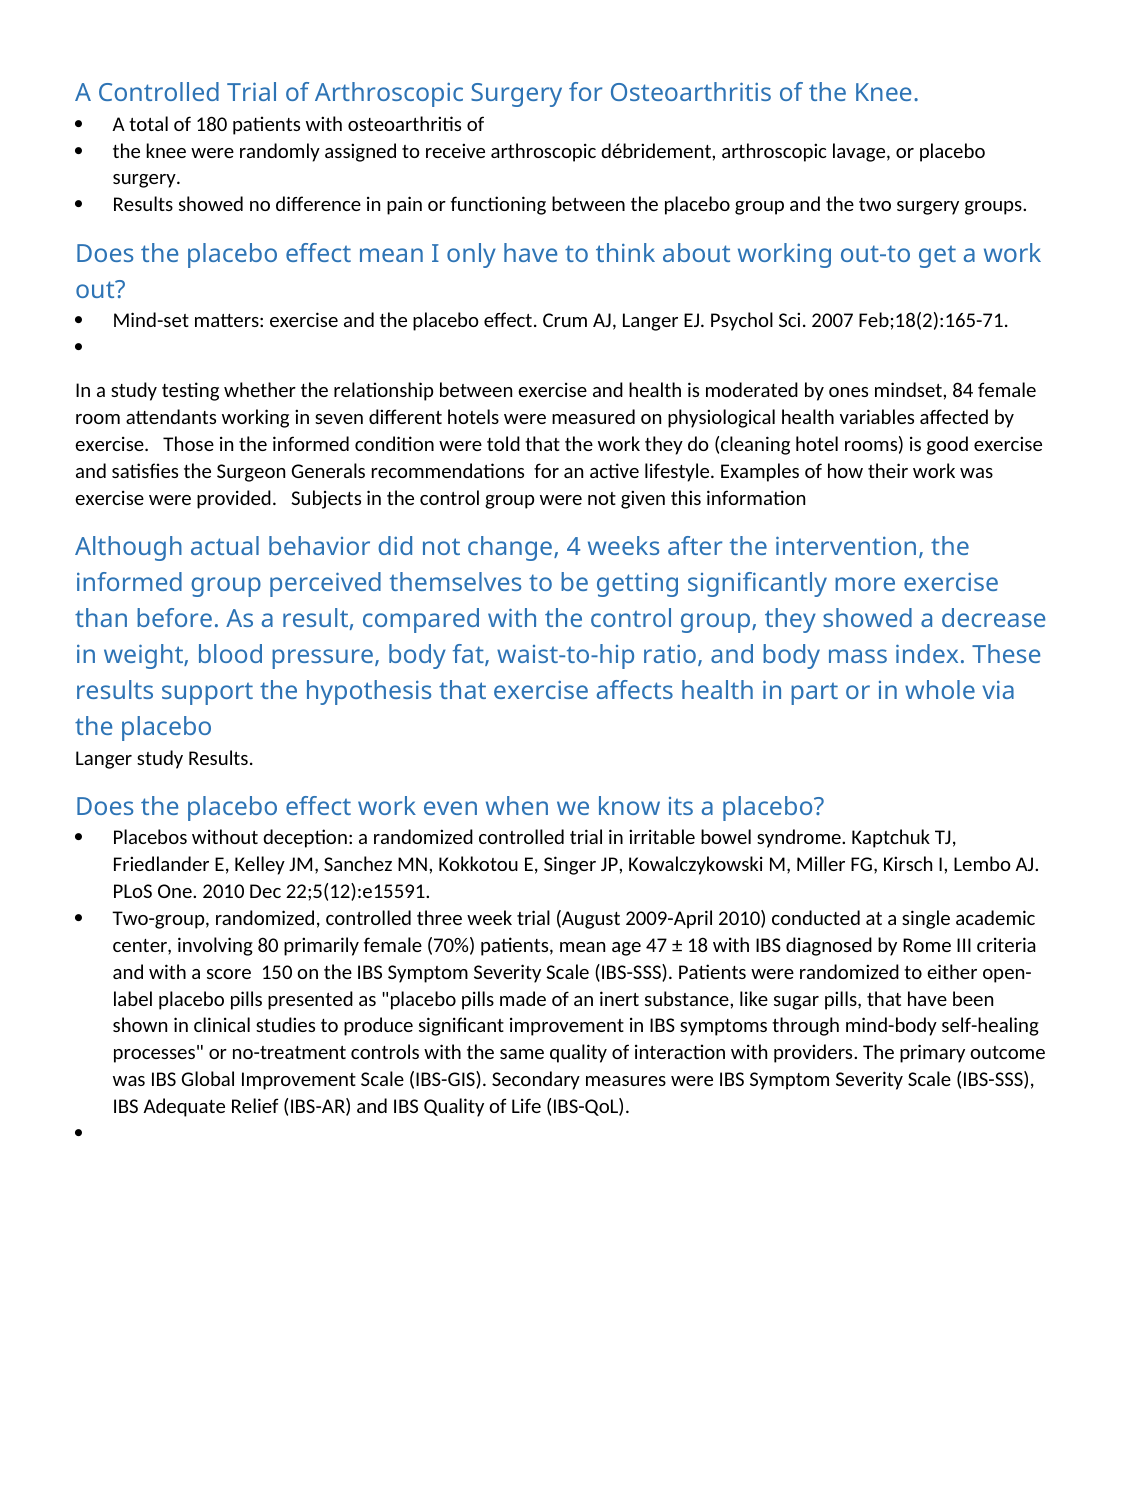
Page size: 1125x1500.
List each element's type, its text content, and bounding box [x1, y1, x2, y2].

subtitle Does the placebo effect work even when we know its a placebo? [75, 788, 1050, 823]
list Placebos without deception: a randomized controlled trial in irritable bowel syndrome. Kaptchuk TJ, Friedlander E, Kelley JM, Sanchez MN, Kokkotou E, Singer JP, Kowalczykowski M, Miller FG, Kirsch I, Lembo AJ. PLoS One. 2010 Dec 22;5(12):e15591. [75, 824, 1050, 904]
list Two-group, randomized, controlled three week trial (August 2009-April 2010) conducted at a single academic center, involving 80 primarily female (70%) patients, mean age 47 ± 18 with IBS diagnosed by Rome III criteria and with a score 150 on the IBS Symptom Severity Scale (IBS-SSS). Patients were randomized to either open-label placebo pills presented as "placebo pills made of an inert substance, like sugar pills, that have been shown in clinical studies to produce significant improvement in IBS symptoms through mind-body self-healing processes" or no-treatment controls with the same quality of interaction with providers. The primary outcome was IBS Global Improvement Scale (IBS-GIS). Secondary measures were IBS Symptom Severity Scale (IBS-SSS), IBS Adequate Relief (IBS-AR) and IBS Quality of Life (IBS-QoL). [75, 905, 1050, 1119]
subtitle Although actual behavior did not change, 4 weeks after the intervention, the informed group perceived themselves to be getting significantly more exercise than before. As a result, compared with the control group, they showed a decrease in weight, blood pressure, body fat, waist-to-hip ratio, and body mass index. These results support the hypothesis that exercise affects health in part or in whole via the placebo [75, 529, 1050, 743]
subtitle Does the placebo effect mean I only have to think about working out-to get a work out? [75, 235, 1050, 305]
list A total of 180 patients with osteoarthritis of [75, 111, 1050, 136]
subtitle A Controlled Trial of Arthroscopic Surgery for Osteoarthritis of the Knee. [75, 75, 1050, 109]
text Langer study Results. [75, 745, 1050, 770]
list Mind-set matters: exercise and the placebo effect. Crum AJ, Langer EJ. Psychol Sci. 2007 Feb;18(2):165-71. [75, 307, 1050, 333]
list Results showed no difference in pain or functioning between the placebo group and the two surgery groups. [75, 192, 1050, 217]
text In a study testing whether the relationship between exercise and health is moderated by ones mindset, 84 female room attendants working in seven different hotels were measured on physiological health variables affected by exercise. Those in the informed condition were told that the work they do (cleaning hotel rooms) is good exercise and satisfies the Surgeon Generals recommendations for an active lifestyle. Examples of how their work was exercise were provided. Subjects in the control group were not given this information [75, 378, 1050, 511]
list the knee were randomly assigned to receive arthroscopic débridement, arthroscopic lavage, or placebo surgery. [75, 138, 1050, 190]
